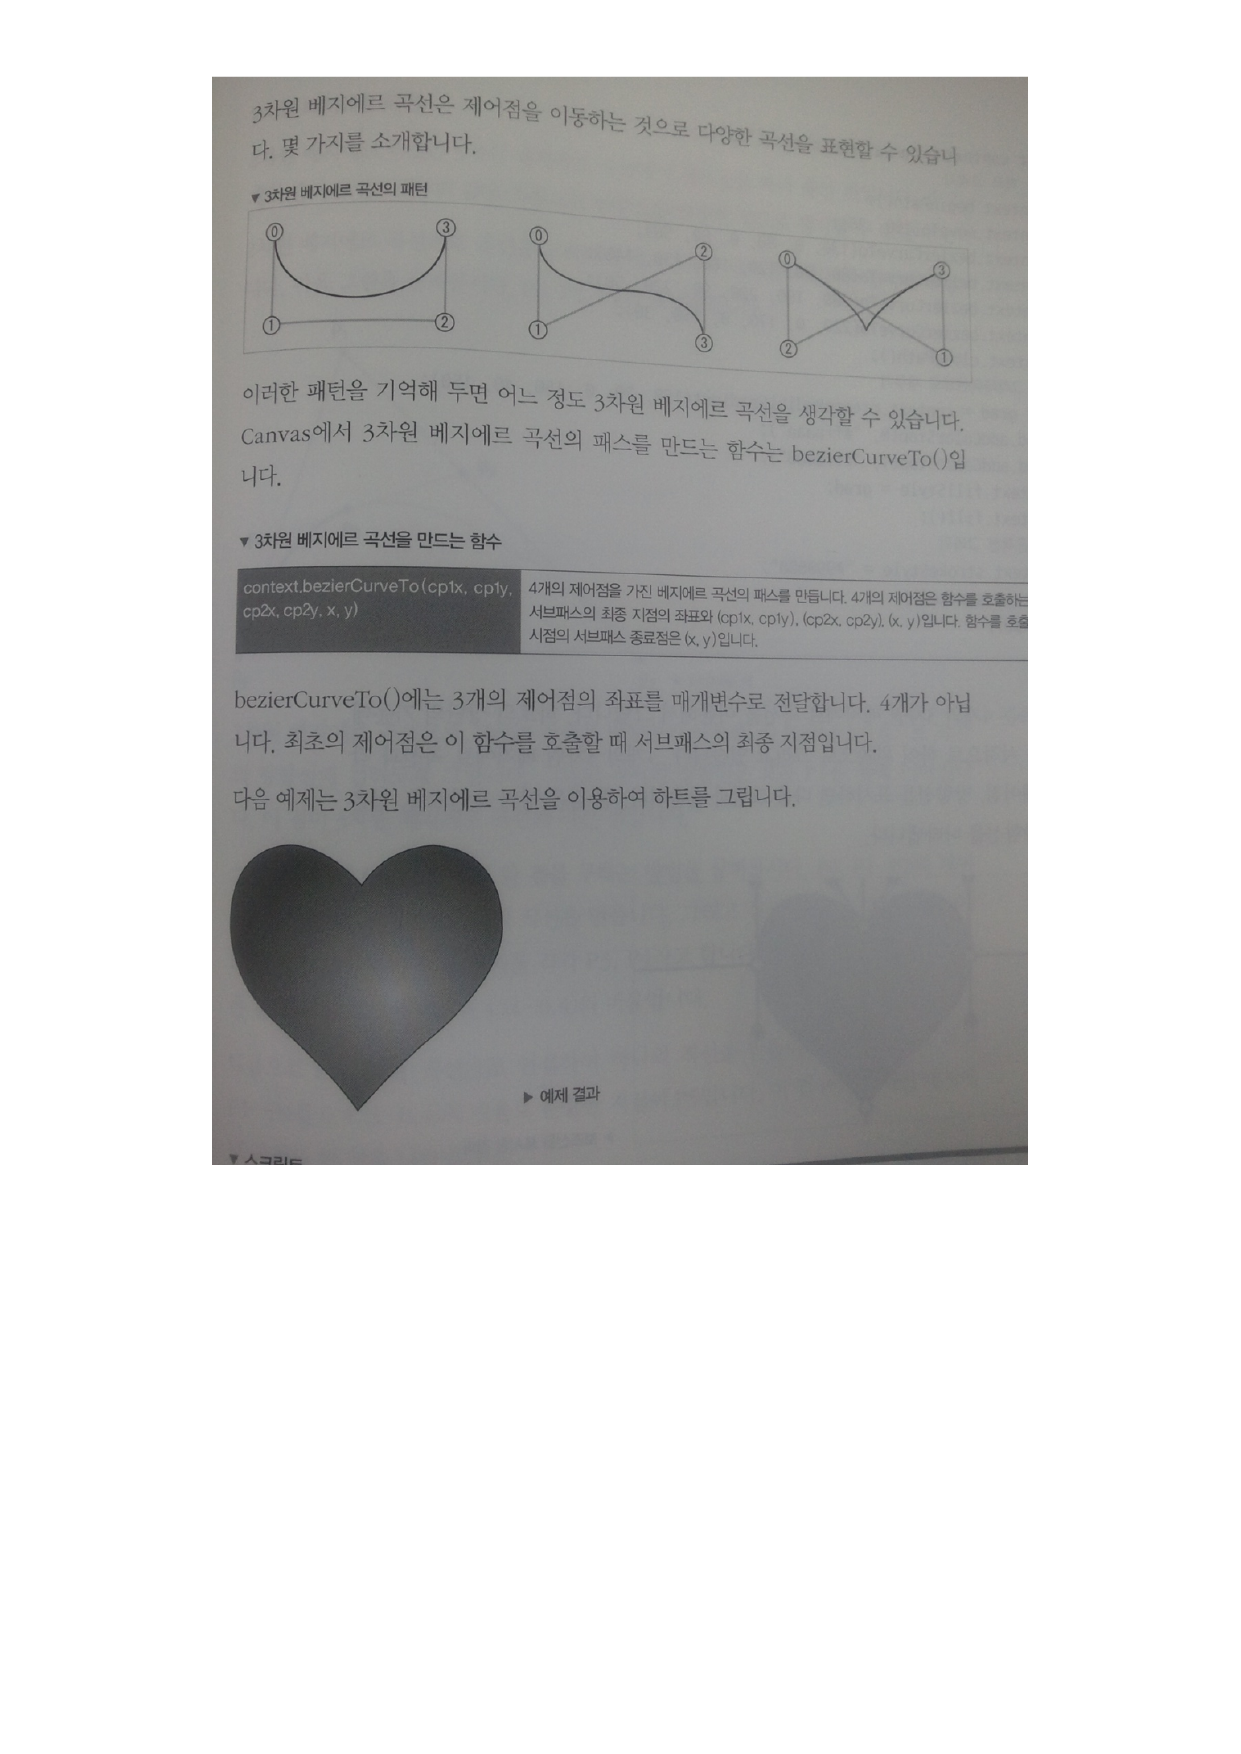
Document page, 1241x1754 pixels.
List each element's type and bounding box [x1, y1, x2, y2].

picture [212, 78, 1028, 1164]
